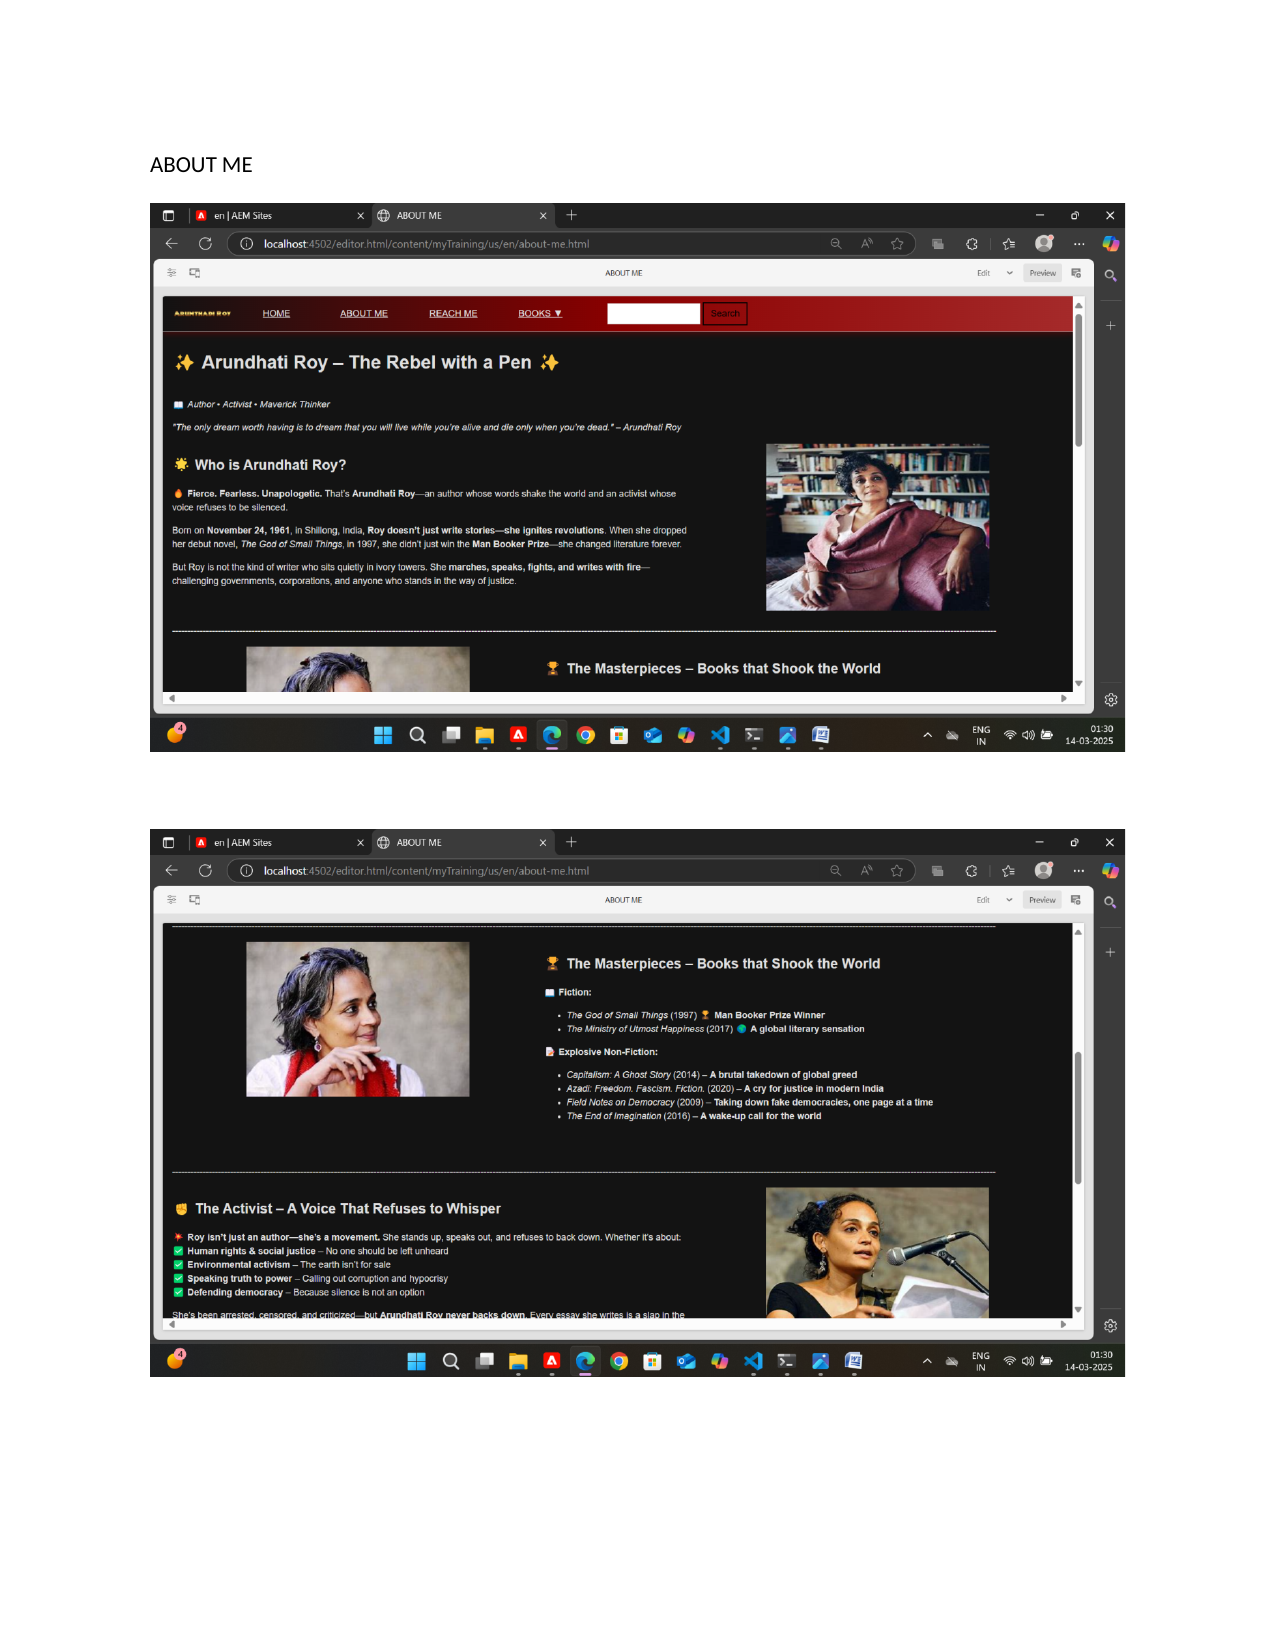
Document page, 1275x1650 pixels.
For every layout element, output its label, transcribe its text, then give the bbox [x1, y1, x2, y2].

text ABOUT ME [150, 150, 1125, 178]
picture [150, 829, 1125, 1377]
picture [150, 203, 1125, 752]
